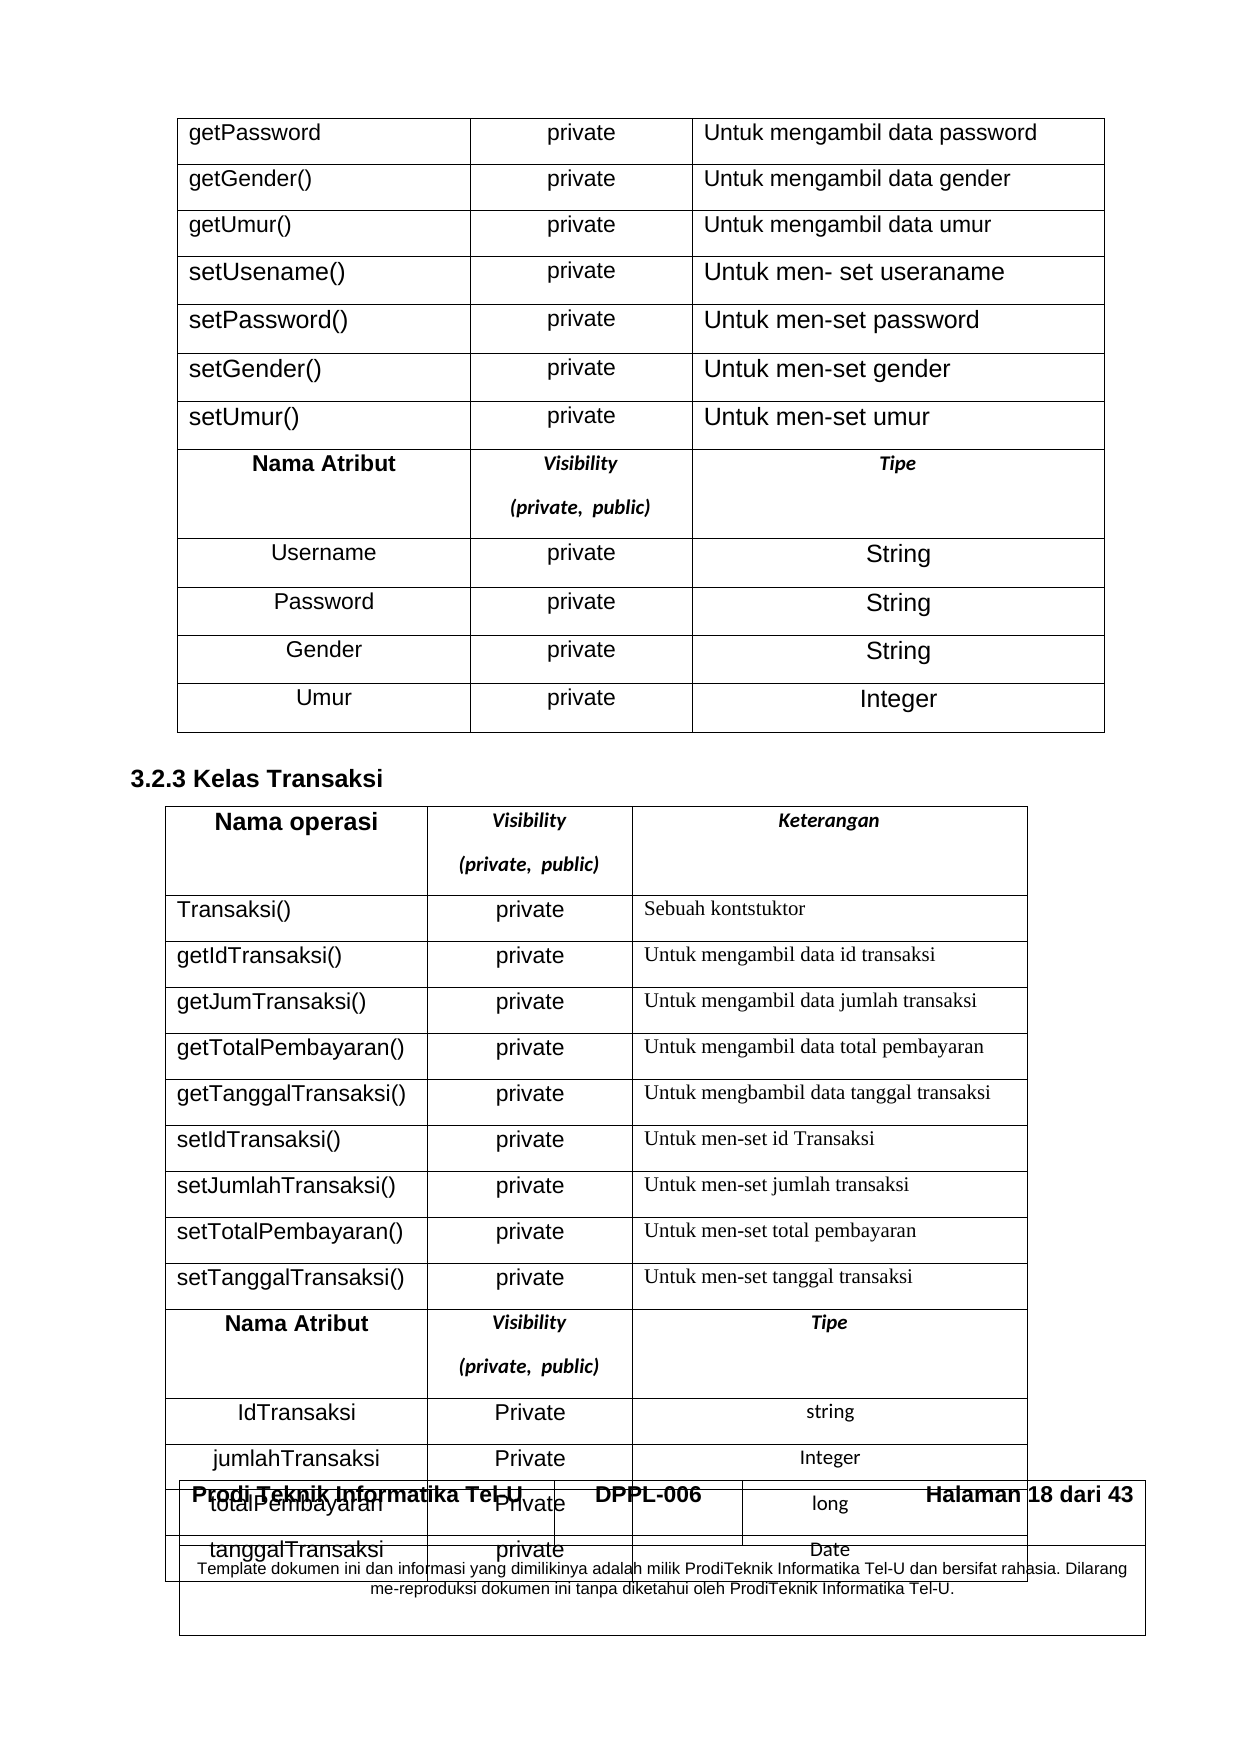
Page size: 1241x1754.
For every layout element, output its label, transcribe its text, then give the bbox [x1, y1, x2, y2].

table_cell Untuk men-set gender [693, 354, 1104, 401]
table_cell setPassword() [178, 305, 470, 353]
table_cell Visibility (private, public) [471, 450, 692, 538]
table_header Keterangan [633, 807, 1027, 895]
table_cell Untuk men-set tanggal transaksi [633, 1264, 1027, 1308]
table_cell private [428, 1172, 632, 1217]
table_cell Untuk mengambil data jumlah transaksi [633, 988, 1027, 1033]
table_cell private [471, 402, 692, 449]
table_cell Untuk mengambil data id transaksi [633, 942, 1027, 987]
table_cell getTanggalTransaksi() [166, 1080, 427, 1125]
table_cell private [471, 588, 692, 635]
table_cell private [471, 354, 692, 401]
table_cell Password [178, 588, 470, 635]
table_cell Nama Atribut [178, 450, 470, 538]
table_cell tanggalTransaksi [166, 1536, 427, 1581]
table_cell Gender [178, 636, 470, 683]
table_cell Untuk mengambil data umur [693, 211, 1104, 256]
table_cell Private [428, 1399, 632, 1443]
table_cell long [633, 1490, 1027, 1535]
table_cell string [633, 1399, 1027, 1443]
table_cell private [471, 119, 692, 164]
table_cell setUmur() [178, 402, 470, 449]
table_cell setGender() [178, 354, 470, 401]
table_cell Untuk mengambil data password [693, 119, 1104, 164]
table_cell private [428, 1080, 632, 1125]
table_cell Username [178, 539, 470, 587]
table_cell String [693, 636, 1104, 683]
table_cell Untuk men-set password [693, 305, 1104, 353]
table_cell setJumlahTransaksi() [166, 1172, 427, 1217]
table_cell String [693, 588, 1104, 635]
table_cell totalPembayaran [166, 1490, 427, 1535]
table_cell Untuk men-set umur [693, 402, 1104, 449]
table_cell Untuk men-set id Transaksi [633, 1126, 1027, 1171]
table_cell private [428, 988, 632, 1033]
table_cell Untuk men-set total pembayaran [633, 1218, 1027, 1262]
table_cell getTotalPembayaran() [166, 1034, 427, 1079]
table_header Nama operasi [166, 807, 427, 895]
table_cell Visibility (private, public) [428, 1310, 632, 1397]
table_cell private [428, 1218, 632, 1262]
table_cell Untuk mengambil data total pembayaran [633, 1034, 1027, 1079]
table_cell private [471, 539, 692, 587]
table_cell setUsename() [178, 257, 470, 304]
table_cell private [428, 1126, 632, 1171]
table_cell getUmur() [178, 211, 470, 256]
table_cell getIdTransaksi() [166, 942, 427, 987]
table_cell Integer [633, 1445, 1027, 1489]
table_cell private [471, 211, 692, 256]
table_cell Tipe [633, 1310, 1027, 1397]
table_cell Date [633, 1536, 1027, 1581]
table_cell Untuk mengbambil data tanggal transaksi [633, 1080, 1027, 1125]
table_cell private [471, 165, 692, 210]
table_cell private [471, 636, 692, 683]
table_cell Untuk men-set jumlah transaksi [633, 1172, 1027, 1217]
table_cell Untuk mengambil data gender [693, 165, 1104, 210]
table_cell Private [428, 1490, 632, 1535]
list 3.2.3 Kelas Transaksi [130, 764, 1122, 792]
table_cell Integer [693, 684, 1104, 732]
table_cell Private [428, 1445, 632, 1489]
table_cell private [428, 1034, 632, 1079]
table_cell Transaksi() [166, 896, 427, 941]
table_cell getPassword [178, 119, 470, 164]
table_cell private [471, 684, 692, 732]
table_cell setTanggalTransaksi() [166, 1264, 427, 1308]
table_cell private [428, 942, 632, 987]
table_cell private [428, 1264, 632, 1308]
table_cell setIdTransaksi() [166, 1126, 427, 1171]
table_cell Untuk men- set useraname [693, 257, 1104, 304]
table_cell jumlahTransaksi [166, 1445, 427, 1489]
table_cell Nama Atribut [166, 1310, 427, 1397]
table_cell private [428, 1536, 632, 1581]
table_cell setTotalPembayaran() [166, 1218, 427, 1262]
table_cell IdTransaksi [166, 1399, 427, 1443]
table_cell Umur [178, 684, 470, 732]
table_header Visibility (private, public) [428, 807, 632, 895]
table_cell Tipe [693, 450, 1104, 538]
table_cell getJumTransaksi() [166, 988, 427, 1033]
table_cell private [471, 257, 692, 304]
table_cell Sebuah kontstuktor [633, 896, 1027, 941]
table_cell private [428, 896, 632, 941]
table_cell getGender() [178, 165, 470, 210]
table_cell String [693, 539, 1104, 587]
table_cell private [471, 305, 692, 353]
